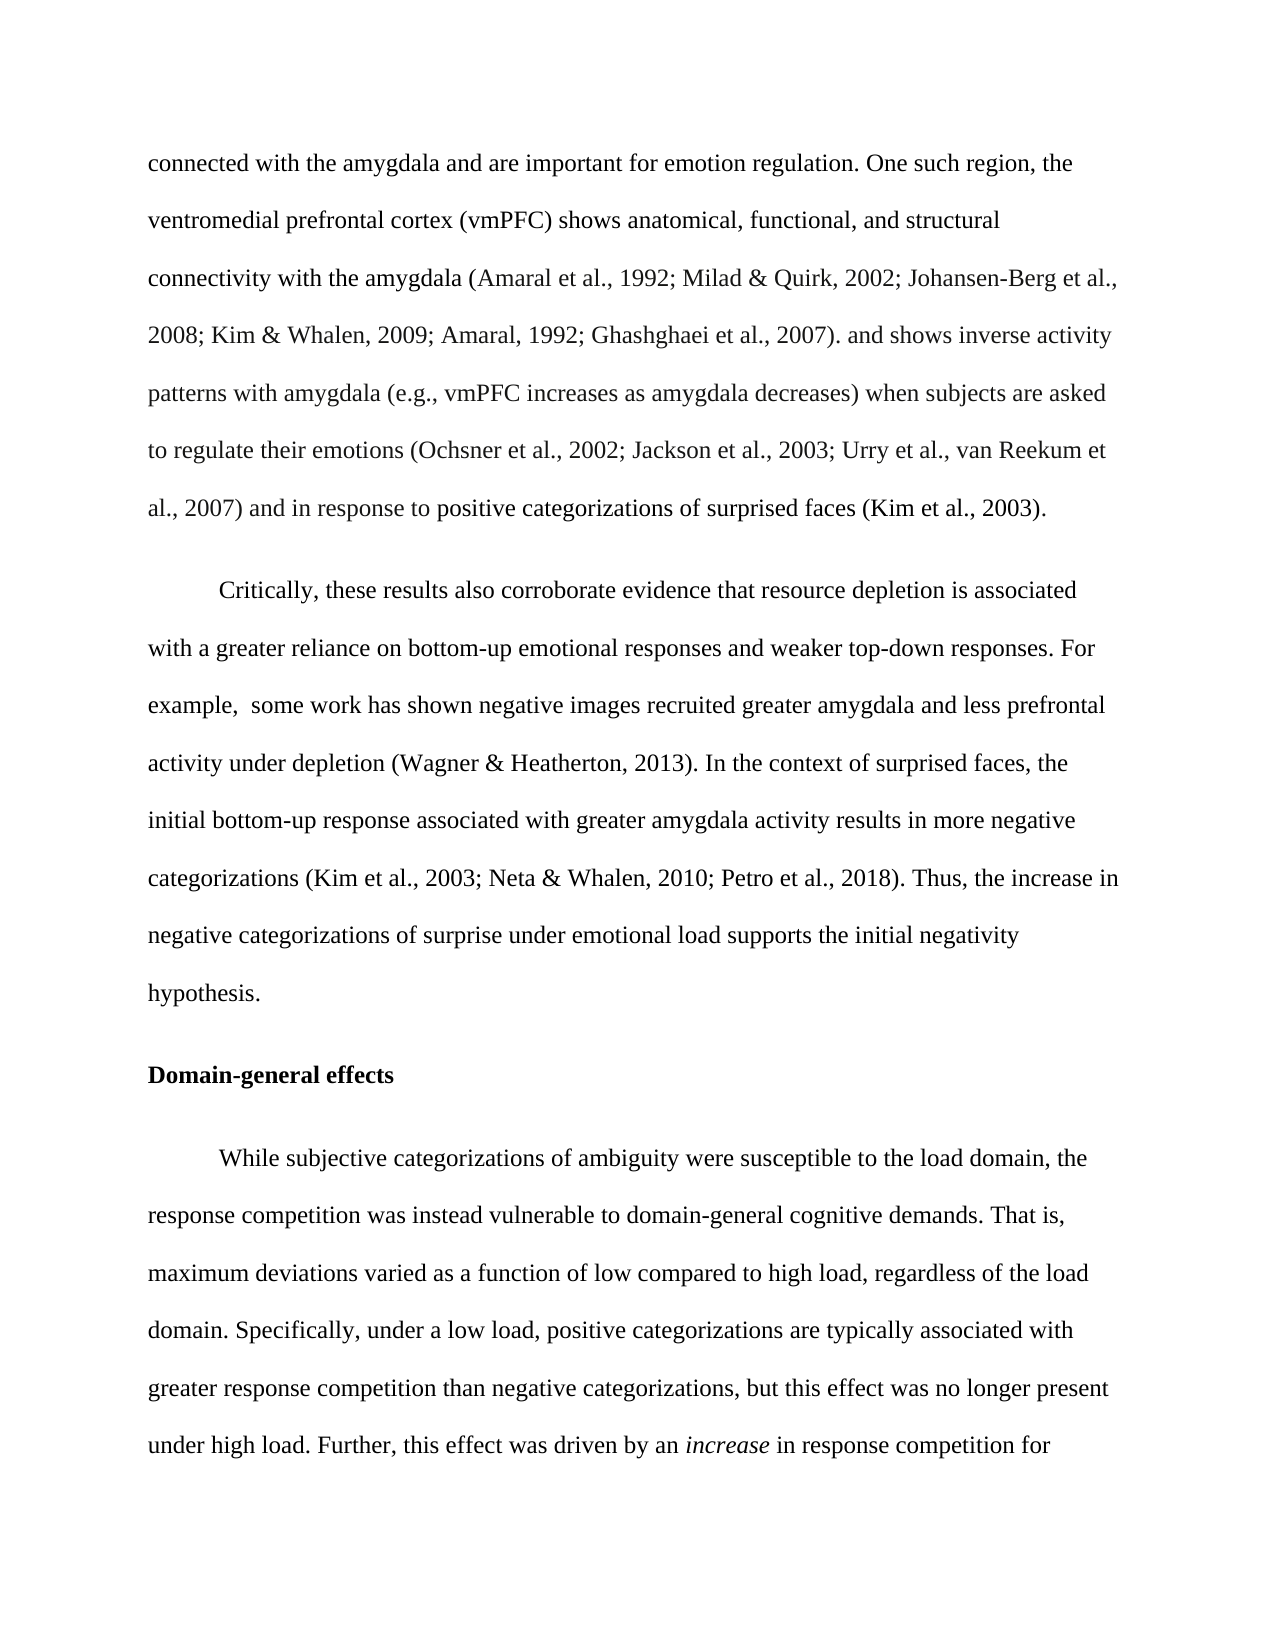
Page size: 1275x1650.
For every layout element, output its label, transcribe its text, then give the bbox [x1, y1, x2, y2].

text Domain-general effects [148, 1060, 1127, 1089]
text Critically, these results also corroborate evidence that resource depletion is associated with a greater reliance on bottom-up emotional responses and weaker top-down responses. For example, some work has shown negative images recruited greater amygdala and less prefrontal activity under depletion (Wagner & Heatherton, 2013). In the context of surprised faces, the initial bottom-up response associated with greater amygdala activity results in more negative categorizations (Kim et al., 2003; Neta & Whalen, 2010; Petro et al., 2018). Thus, the increase in negative categorizations of surprise under emotional load supports the initial negativity hypothesis. [148, 575, 1127, 1006]
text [148, 148, 1127, 521]
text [148, 1143, 1127, 1459]
